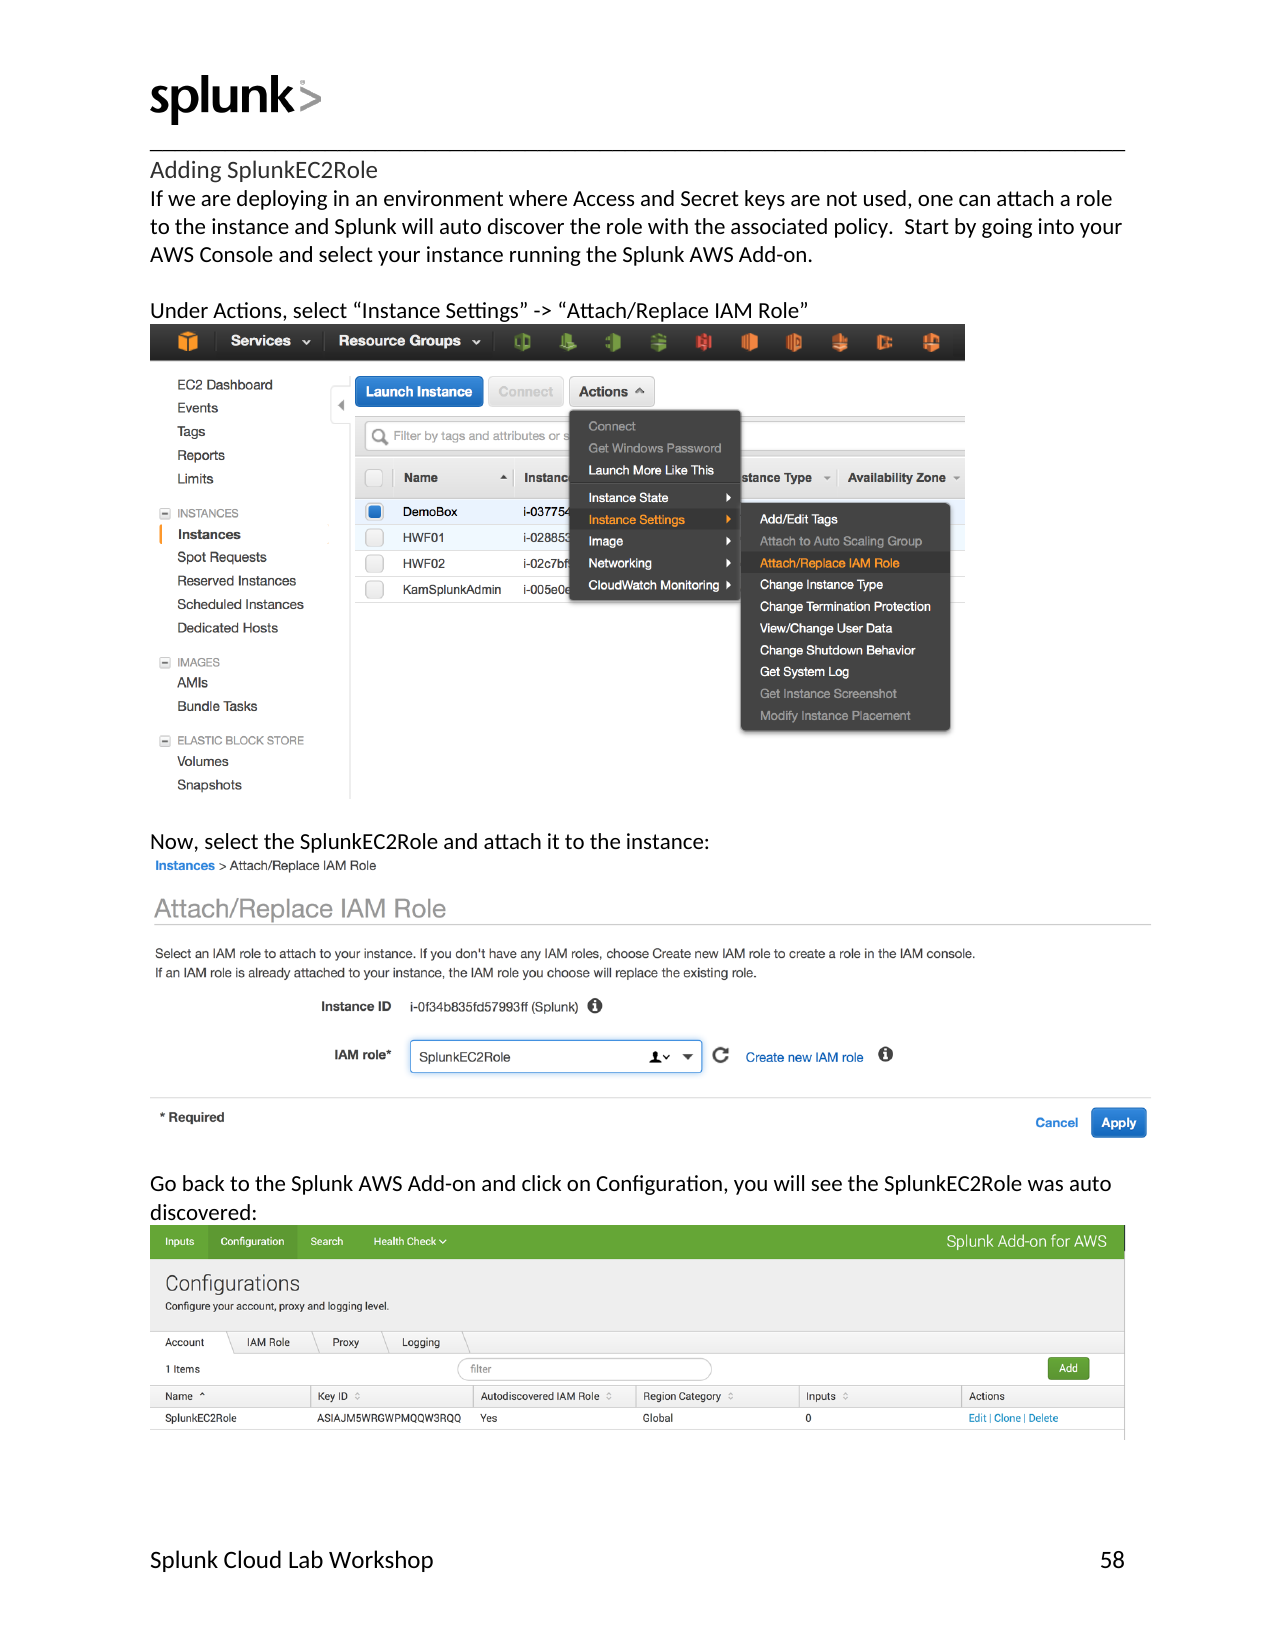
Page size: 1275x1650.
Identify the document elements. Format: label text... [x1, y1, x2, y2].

text Now, select the SplunkEC2Role and attach it to the instance: [150, 827, 1125, 855]
text Under Actions, select “Instance Settings” -> “Attach/Replace IAM Role” [150, 296, 1125, 324]
text If we are deploying in an environment where Access and Secret keys are not used, one can attach a role to the instance and Splunk will auto discover the role with the associated policy. Start by going into your AWS Console and select your instance running the Splunk AWS Add-on. [150, 184, 1125, 268]
picture [150, 75, 321, 125]
picture [150, 1225, 1125, 1440]
picture [150, 324, 965, 799]
picture [150, 855, 1153, 1142]
text Go back to the Splunk AWS Add-on and click on Configuration, you will see the SplunkEC2Role was auto discovered: [150, 1169, 1125, 1225]
subtitle Adding SplunkEC2Role [150, 154, 1125, 184]
